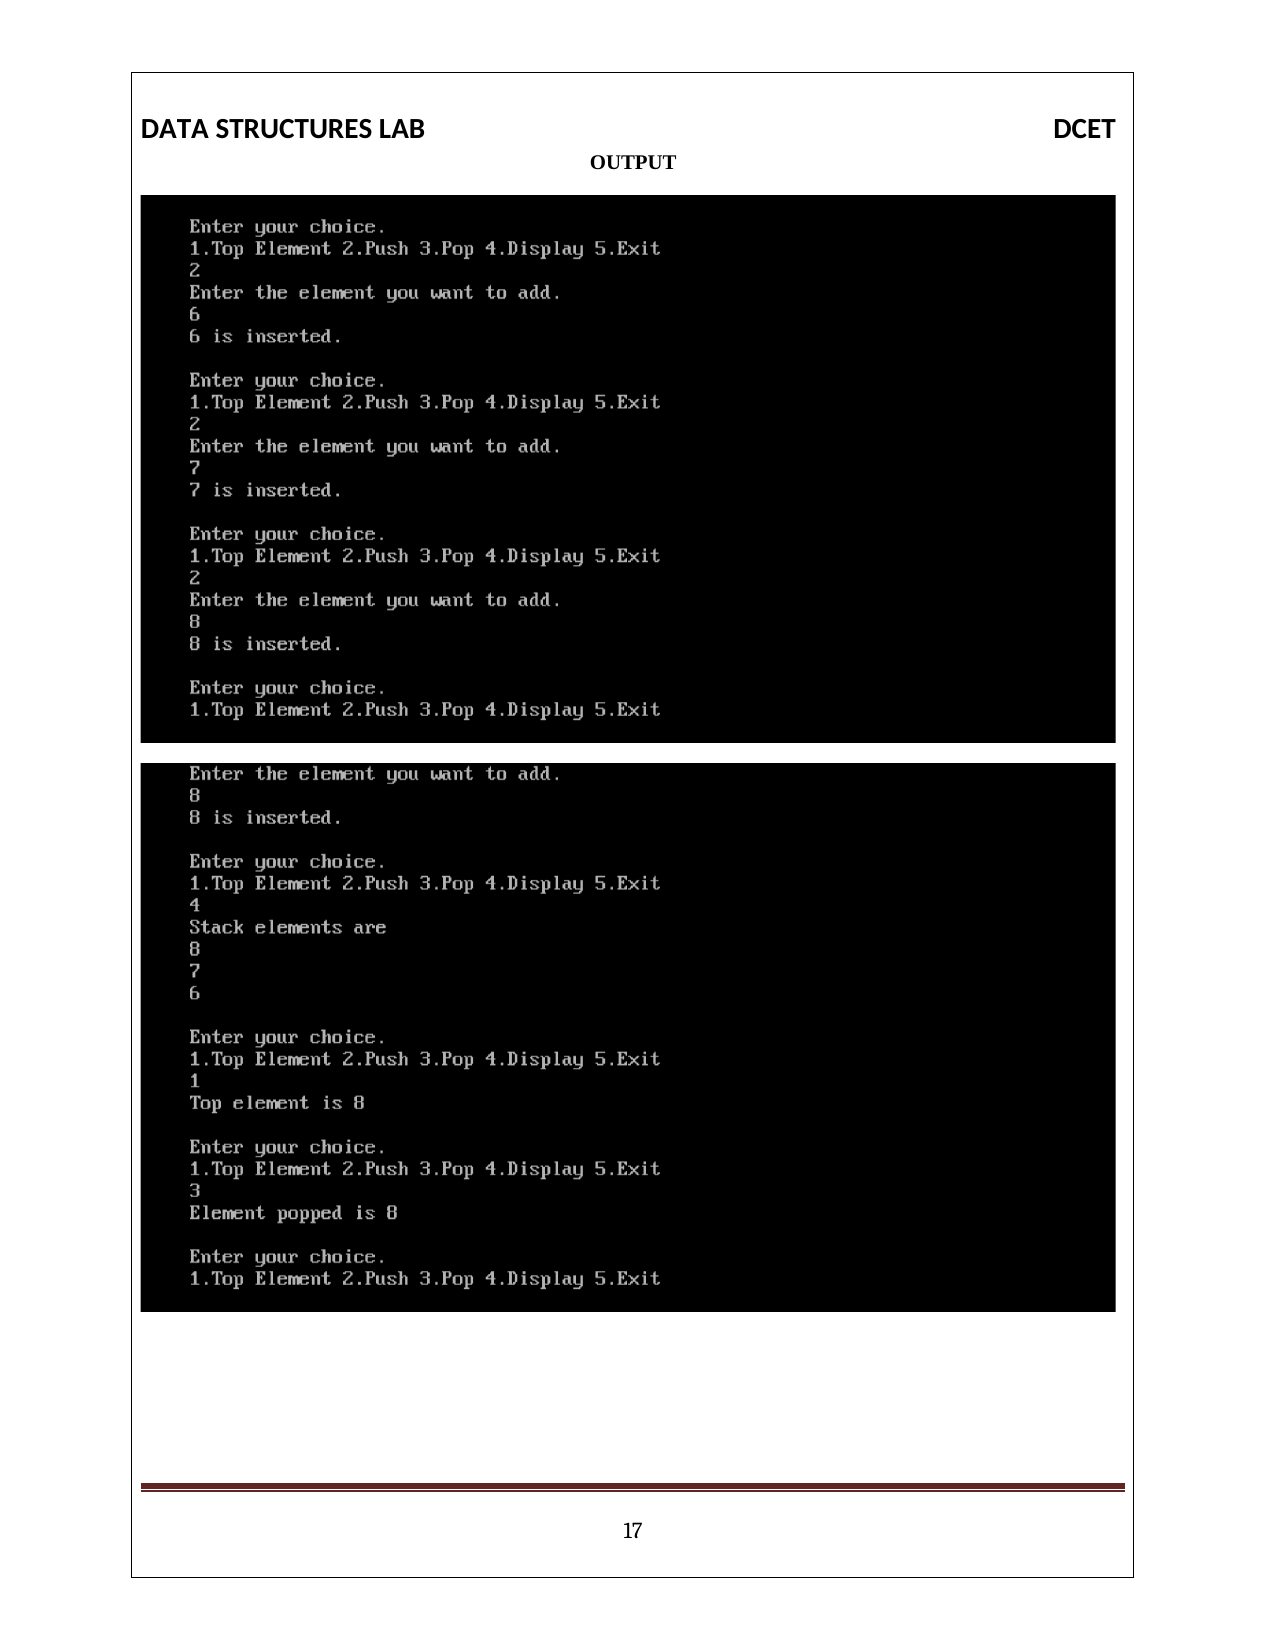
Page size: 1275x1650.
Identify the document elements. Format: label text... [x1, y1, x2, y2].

text OUTPUT [141, 150, 1125, 174]
picture [140, 195, 1116, 743]
picture [140, 763, 1116, 1312]
